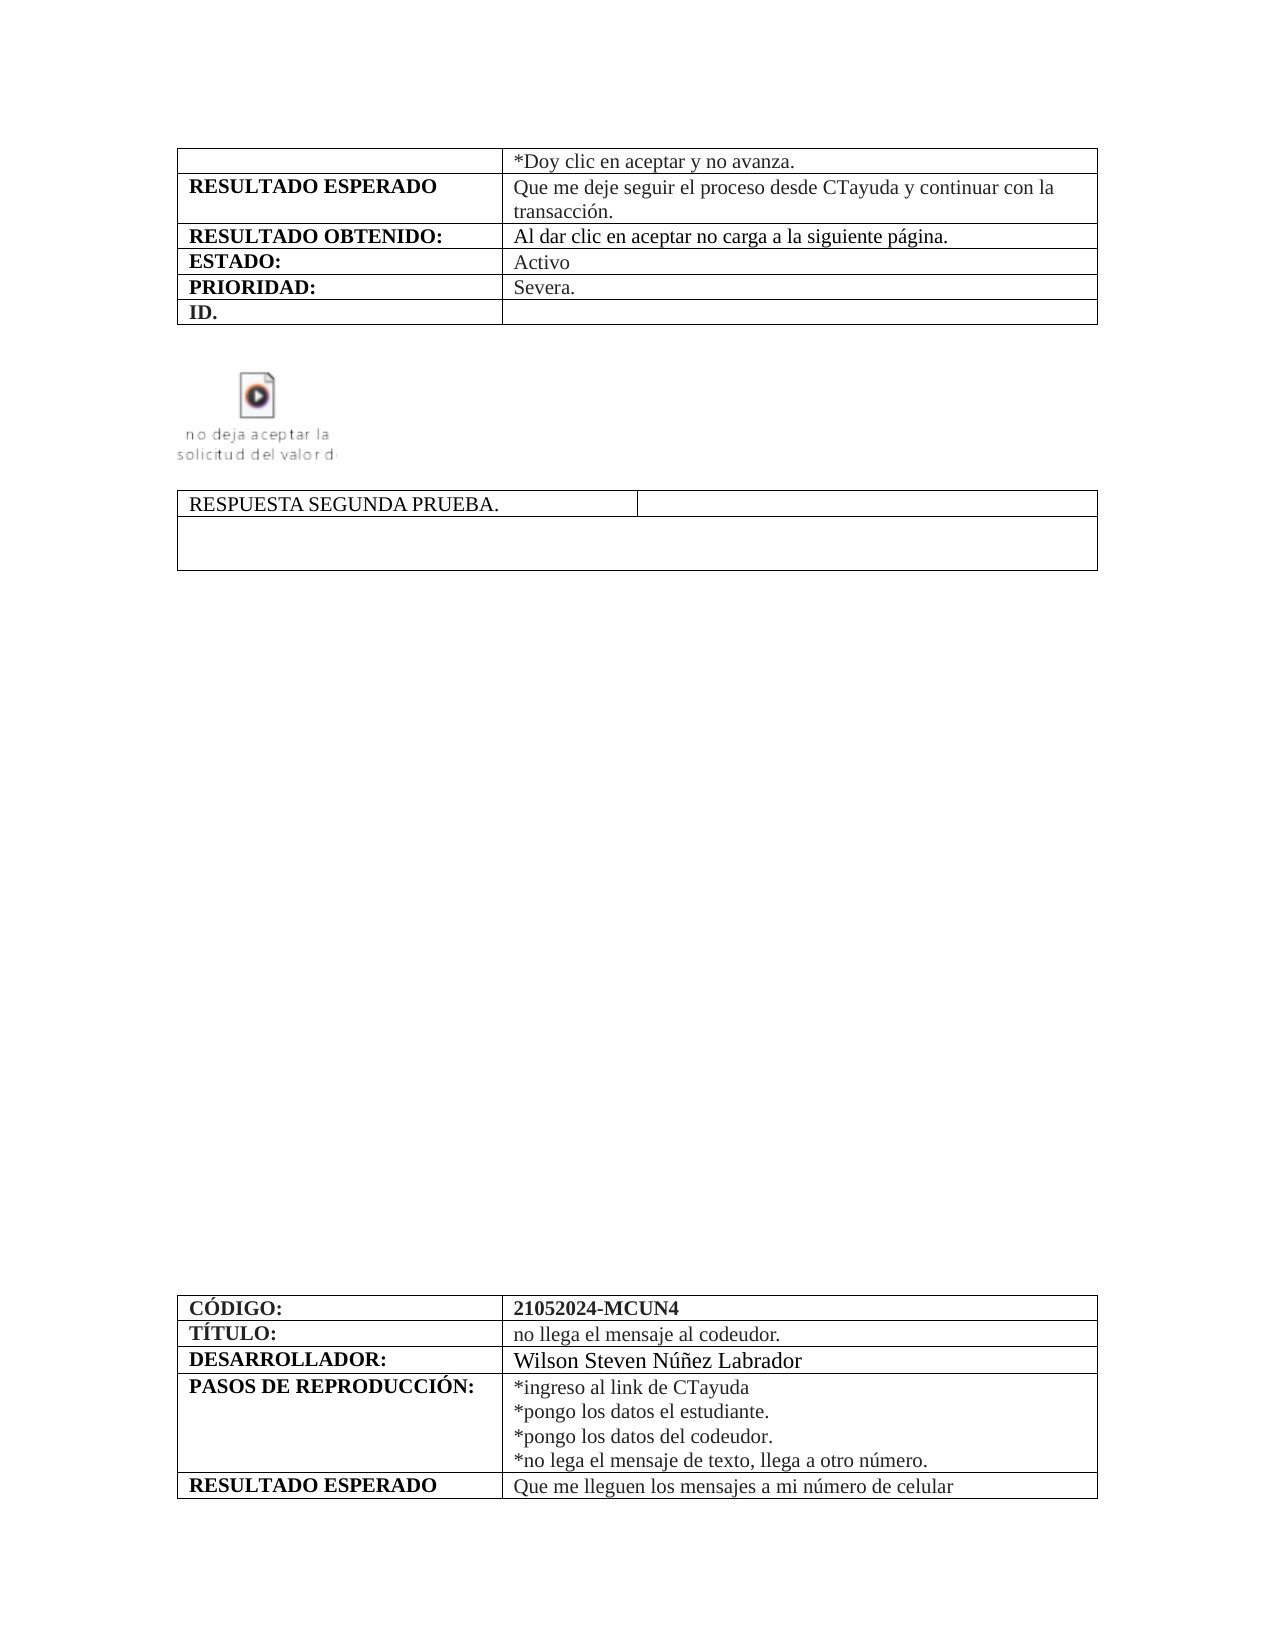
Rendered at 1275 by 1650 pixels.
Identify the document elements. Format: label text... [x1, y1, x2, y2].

table_cell RESULTADO OBTENIDO: [178, 224, 502, 248]
table_header [638, 491, 1097, 516]
table_header 21052024-MCUN4 [503, 1296, 1097, 1320]
table_cell [503, 300, 1097, 324]
table_cell TÍTULO: [178, 1321, 502, 1346]
table_cell RESULTADO ESPERADO [178, 174, 502, 223]
table_cell Wilson Steven Núñez Labrador [503, 1347, 1097, 1373]
table_cell PRIORIDAD: [178, 275, 502, 299]
table_cell PASOS DE REPRODUCCIÓN: [178, 1374, 502, 1472]
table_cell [503, 149, 1097, 173]
table_cell Activo [503, 249, 1097, 274]
table_cell ESTADO: [178, 249, 502, 274]
table_header RESPUESTA SEGUNDA PRUEBA. [178, 491, 637, 516]
table_cell Que me deje seguir el proceso desde CTayuda y continuar con la transacción. [503, 174, 1097, 223]
table_cell DESARROLLADOR: [178, 1347, 502, 1373]
table_cell ID. [178, 300, 502, 324]
table_header CÓDIGO: [178, 1296, 502, 1320]
table_cell *ingreso al link de CTayuda *pongo los datos el estudiante. *pongo los datos del codeudor. *no lega el mensaje de texto, llega a otro número. [503, 1374, 1097, 1472]
table_cell RESULTADO ESPERADO [178, 1473, 502, 1498]
table_cell [178, 517, 1097, 569]
table_cell Al dar clic en aceptar no carga a la siguiente página. [503, 224, 1097, 248]
table_cell Severa. [503, 275, 1097, 299]
table_cell Que me lleguen los mensajes a mi número de celular [503, 1473, 1097, 1498]
table_cell no llega el mensaje al codeudor. [503, 1321, 1097, 1346]
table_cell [178, 149, 502, 173]
